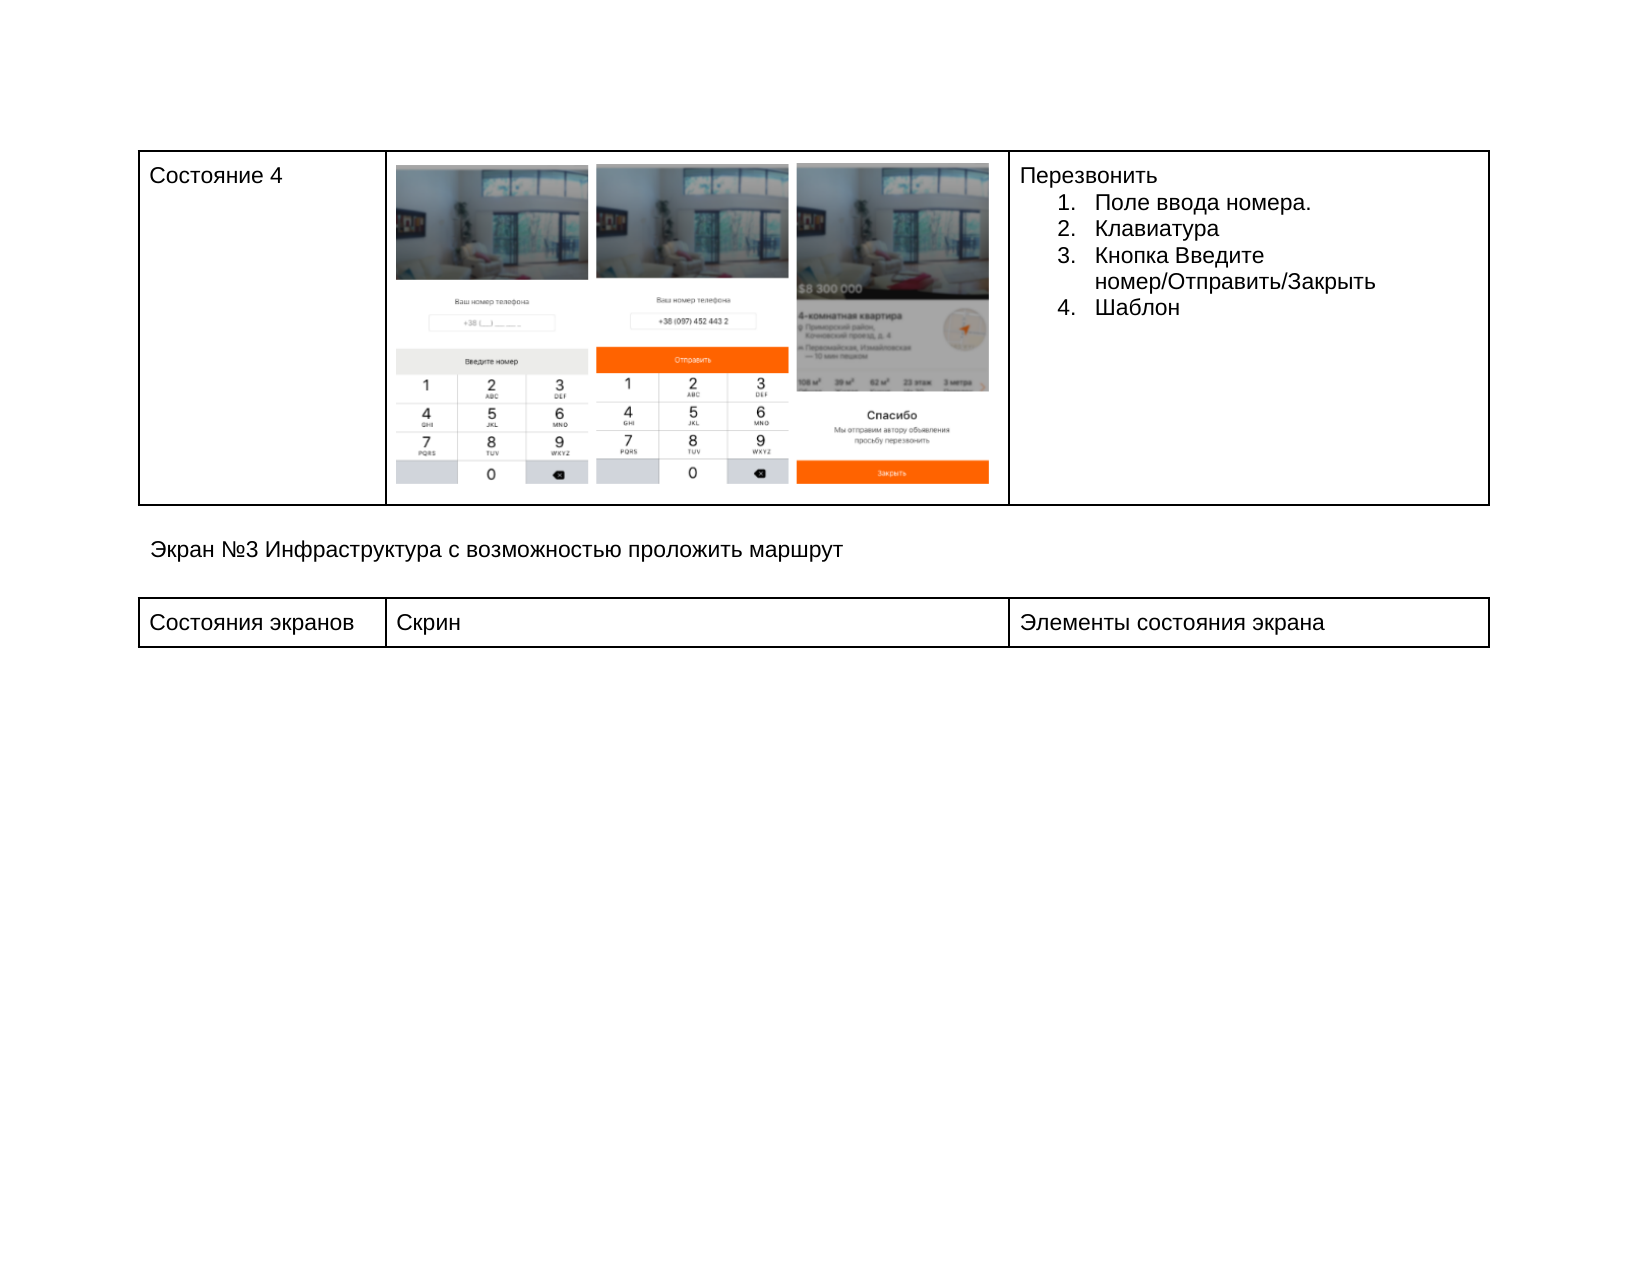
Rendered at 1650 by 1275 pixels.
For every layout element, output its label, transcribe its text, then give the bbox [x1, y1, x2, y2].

table_header Скрин [387, 599, 1008, 646]
table_cell [387, 152, 1008, 504]
text Экран №3 Инфраструктура с возможностью проложить маршрут [150, 536, 1500, 563]
table_header Состояния экранов [140, 599, 385, 646]
picture [396, 162, 997, 494]
table_cell Перезвонить Поле ввода номера. Клавиатура Кнопка Введите номер/Отправить/Закрыть Шаблон [1010, 152, 1488, 504]
table_cell Состояние 4 [140, 152, 385, 504]
table_header Элементы состояния экрана [1010, 599, 1488, 646]
